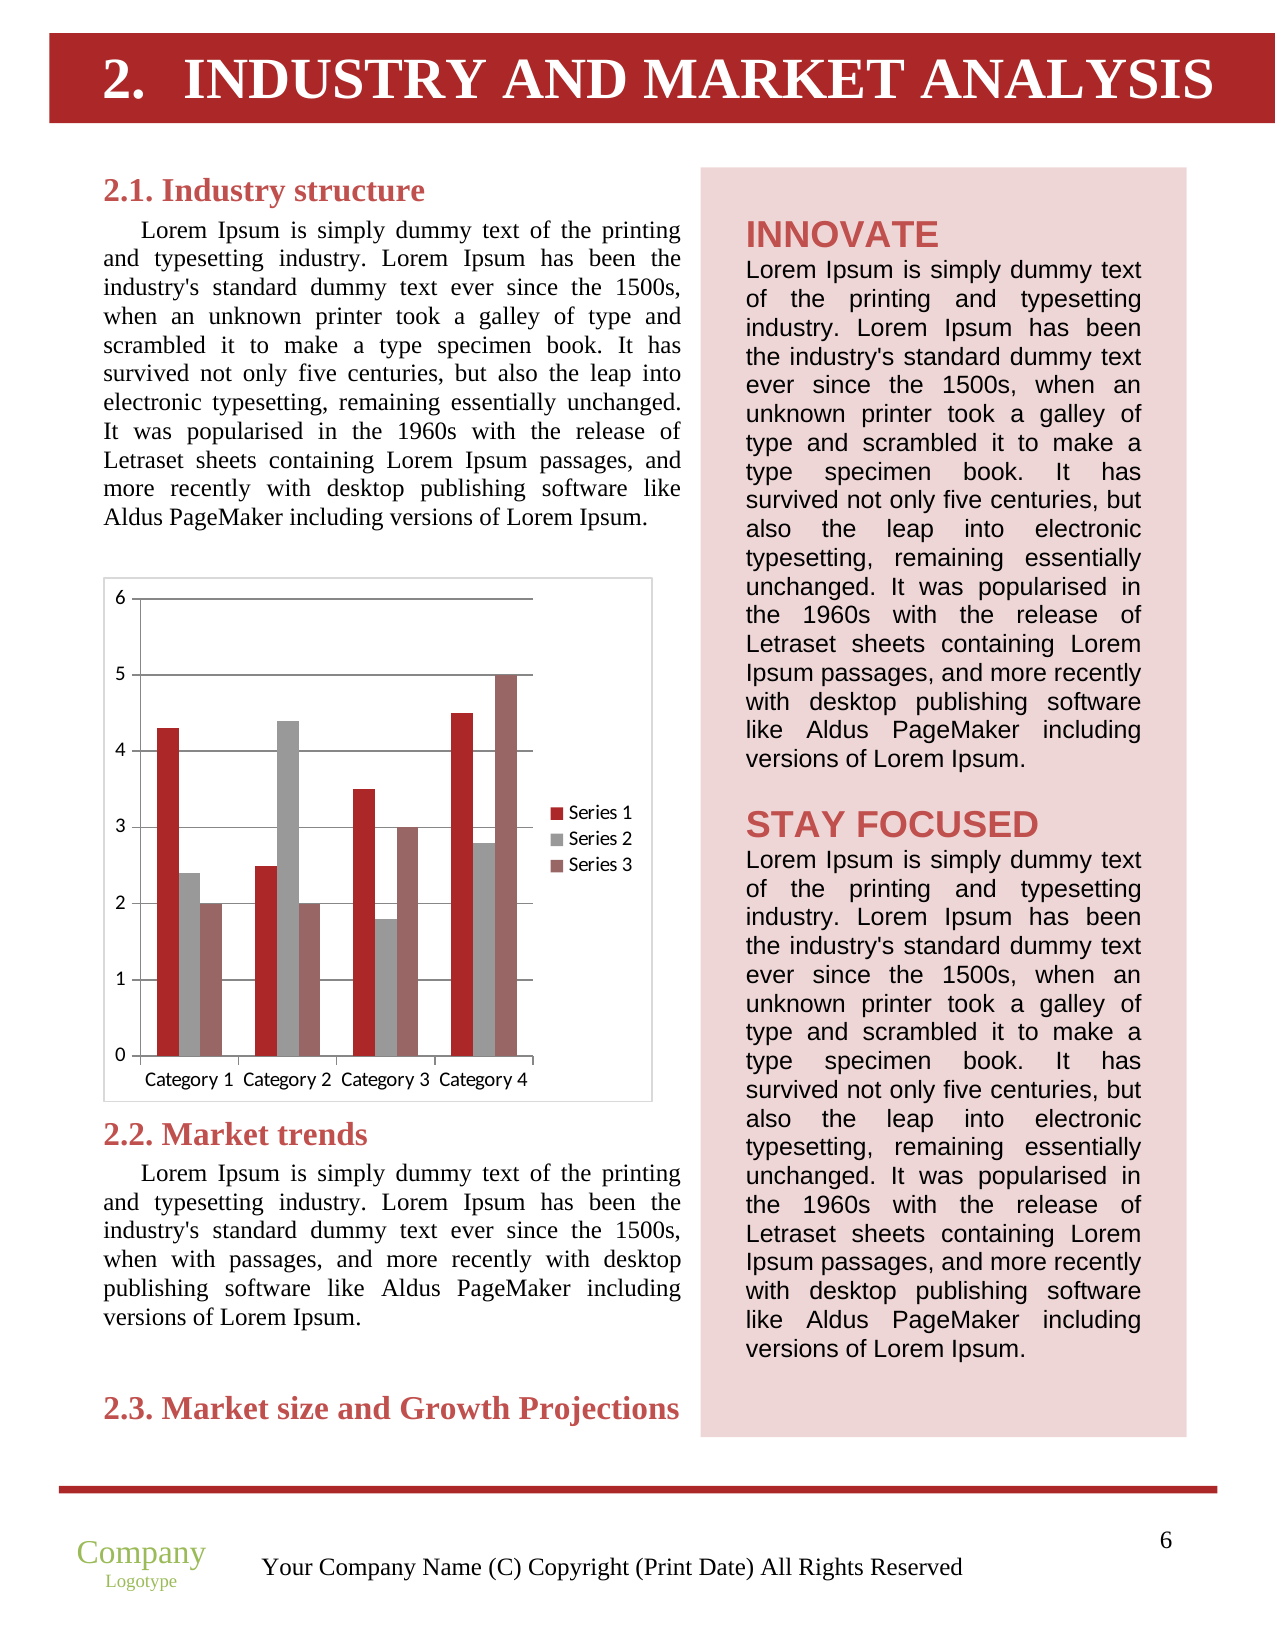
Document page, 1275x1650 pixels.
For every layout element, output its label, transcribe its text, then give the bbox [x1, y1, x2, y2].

text 2.1. Industry structure [103, 171, 700, 209]
text 2.2. Market trends [103, 604, 700, 1152]
text Lorem Ipsum is simply dummy text of the printing and typesetting industry. Lorem Ipsum has been the industry's standard dummy text ever since the 1500s, when with passages, and more recently with desktop publishing software like Aldus PageMaker including versions of Lorem Ipsum. [103, 1158, 700, 1331]
text Lorem Ipsum is simply dummy text of the printing and typesetting industry. Lorem Ipsum has been the industry's standard dummy text ever since the 1500s, when an unknown printer took a galley of type and scrambled it to make a type specimen book. It has survived not only five centuries, but also the leap into electronic typesetting, remaining essentially unchanged. It was popularised in the 1960s with the release of Letraset sheets containing Lorem Ipsum passages, and more recently with desktop publishing software like Aldus PageMaker including versions of Lorem Ipsum. [103, 215, 700, 531]
text 2.3. Market size and Growth Projections [103, 1388, 700, 1426]
